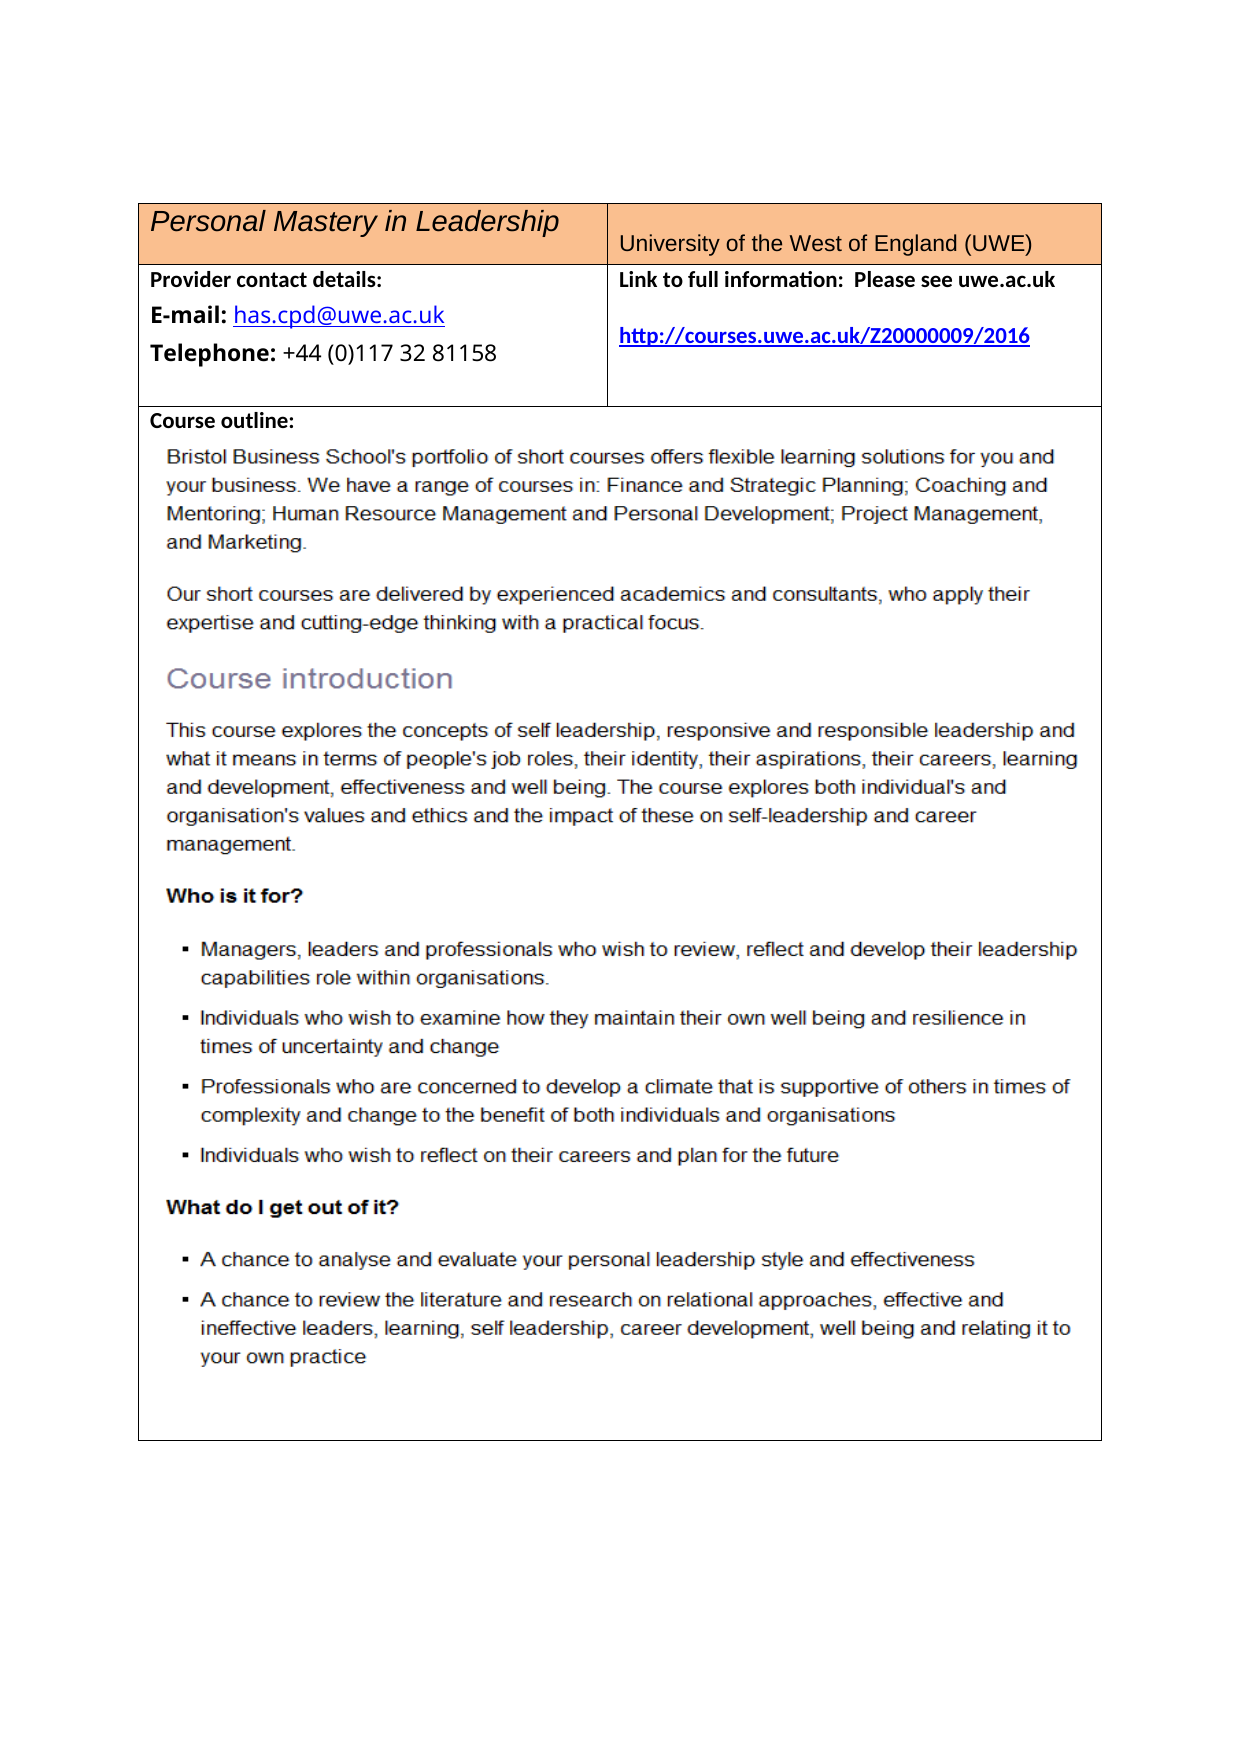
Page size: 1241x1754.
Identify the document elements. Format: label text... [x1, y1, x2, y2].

table_cell Course outline: [139, 407, 1101, 1440]
table_cell Link to full information: Please see uwe.ac.uk http://courses.uwe.ac.uk/Z20000009/2016 [608, 265, 1101, 406]
picture [150, 434, 1082, 1374]
table_header University of the West of England (UWE) [608, 204, 1101, 264]
table_cell Provider contact details: E-mail: has.cpd@uwe.ac.uk Telephone: +44 (0)117 32 81158 [139, 265, 607, 406]
table_header Personal Mastery in Leadership [139, 204, 607, 264]
